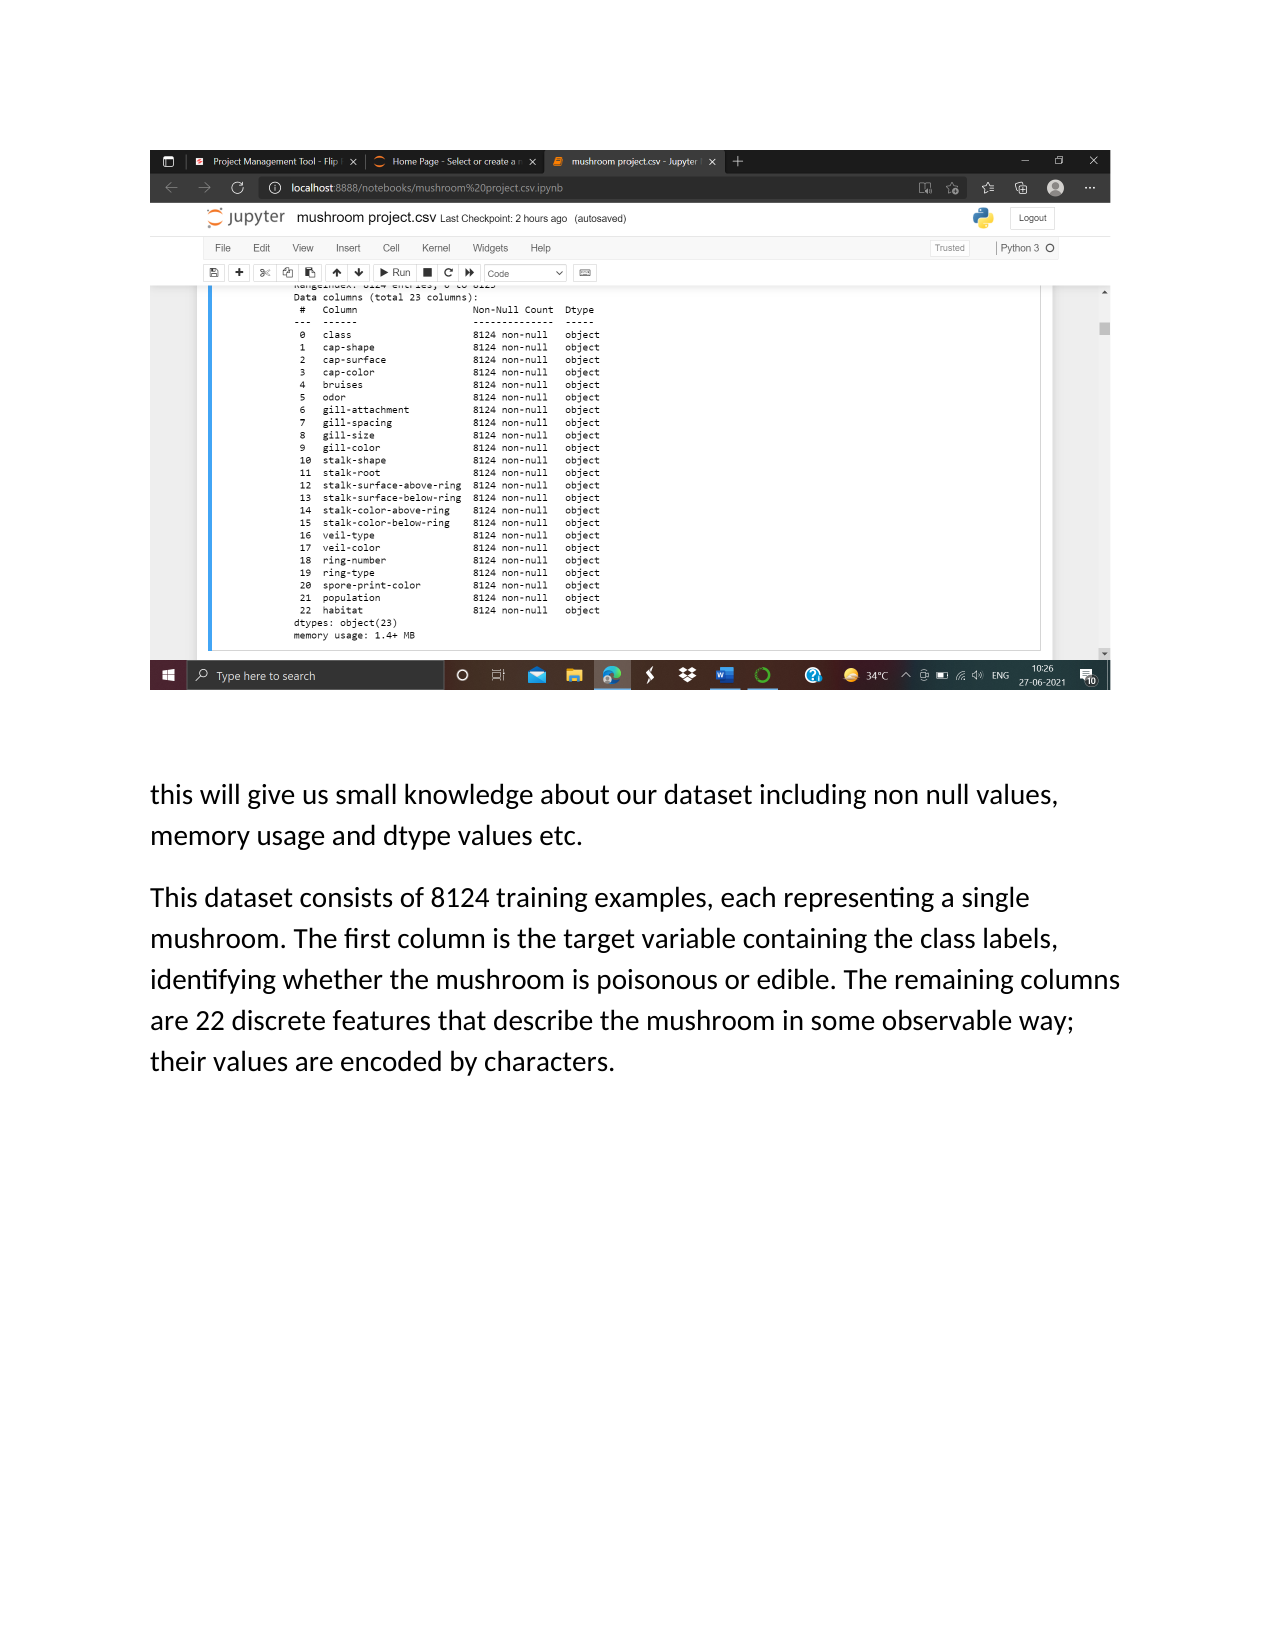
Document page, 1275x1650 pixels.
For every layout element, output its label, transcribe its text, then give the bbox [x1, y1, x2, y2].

text this will give us small knowledge about our dataset including non null values, memory usage and dtype values etc. [150, 776, 1125, 853]
picture [150, 150, 1111, 690]
text This dataset consists of 8124 training examples, each representing a single mushroom. The first column is the target variable containing the class labels, identifying whether the mushroom is poisonous or edible. The remaining columns are 22 discrete features that describe the mushroom in some observable way; their values are encoded by characters. [150, 879, 1125, 1078]
